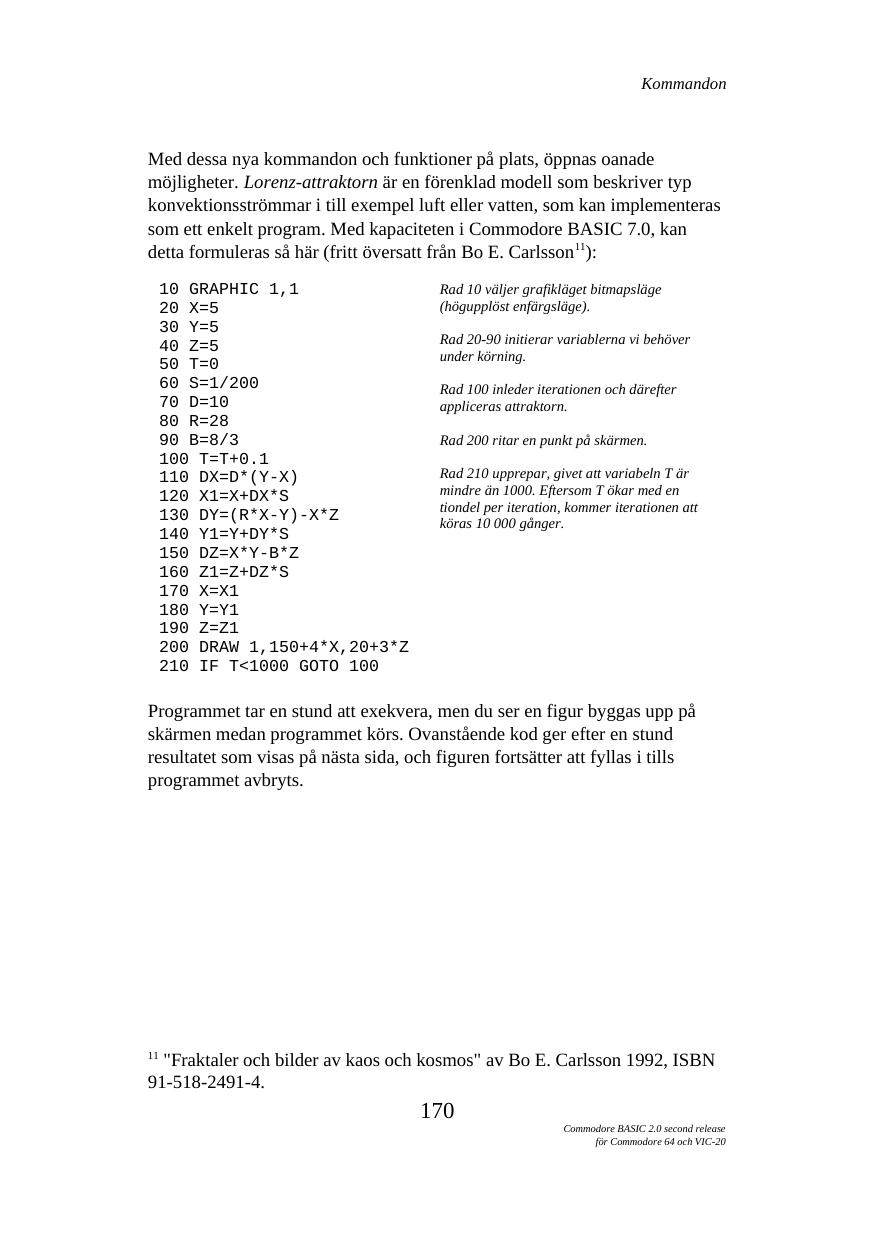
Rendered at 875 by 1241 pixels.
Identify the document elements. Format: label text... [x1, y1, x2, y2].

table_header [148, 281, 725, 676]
text Med dessa nya kommandon och funktioner på plats, öppnas oanade möjligheter. Lorenz-attraktorn är en förenklad modell som beskriver typ konvektionsströmmar i till exempel luft eller vatten, som kan implementeras som ett enkelt program. Med kapaciteten i Commodore BASIC 7.0, kan detta formuleras så här (fritt översatt från Bo E. Carlsson): [148, 148, 726, 262]
text Programmet tar en stund att exekvera, men du ser en figur byggas upp på skärmen medan programmet körs. Ovanstående kod ger efter en stund resultatet som visas på nästa sida, och figuren fortsätter att fyllas i tills programmet avbryts. [148, 676, 726, 791]
